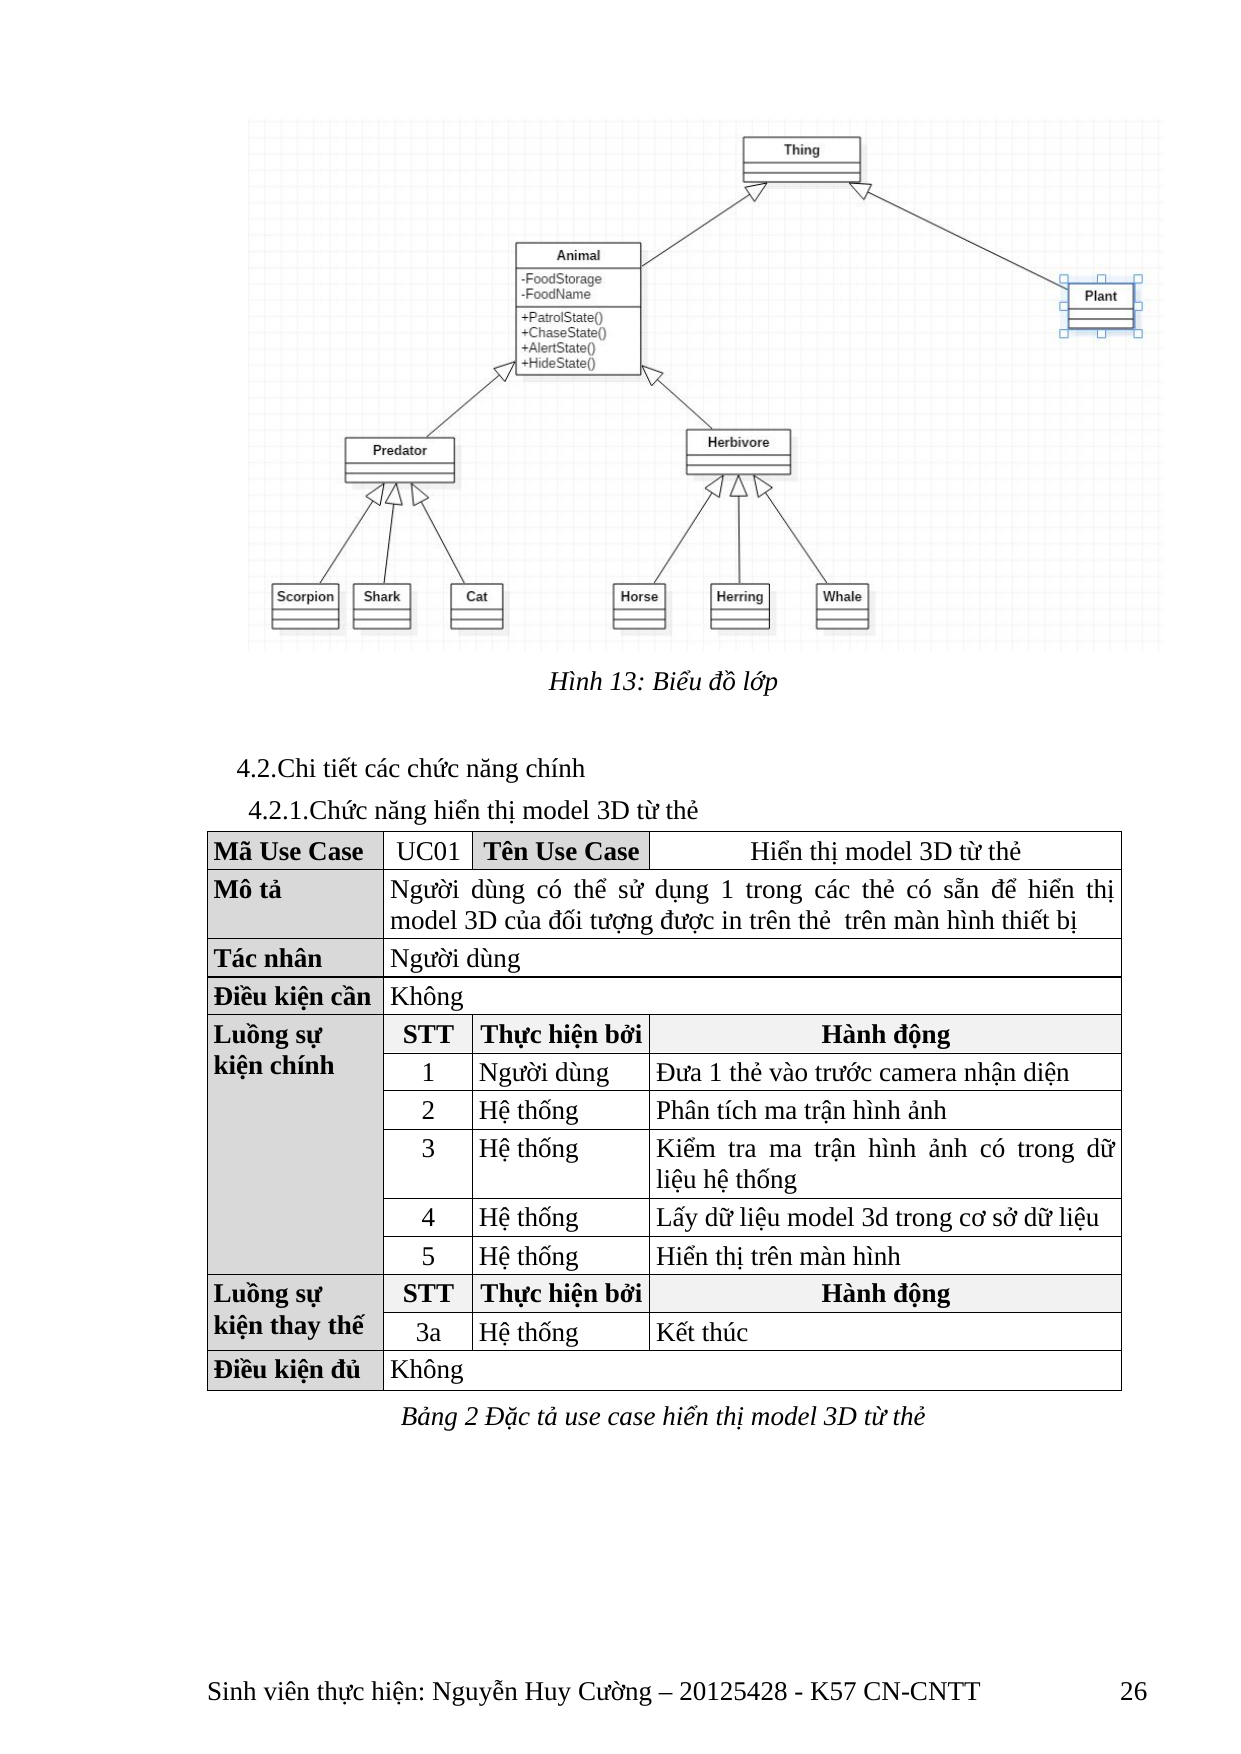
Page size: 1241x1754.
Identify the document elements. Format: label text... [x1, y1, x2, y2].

table_header Hiển thị model 3D từ thẻ [650, 832, 1121, 869]
table_cell Thực hiện bởi [473, 1275, 649, 1312]
table_cell Hệ thống [473, 1199, 649, 1236]
table_cell Luồng sự kiện thay thế [208, 1275, 383, 1350]
table_cell Kiểm tra ma trận hình ảnh có trong dữ liệu hệ thống [650, 1130, 1121, 1198]
subtitle Chi tiết các chức năng chính [207, 752, 1122, 783]
table_cell Thực hiện bởi [473, 1015, 649, 1052]
table_cell Không [384, 1351, 1121, 1390]
table_cell Hành động [650, 1015, 1121, 1052]
table_cell Người dùng [473, 1054, 649, 1090]
table_cell Lấy dữ liệu model 3d trong cơ sở dữ liệu [650, 1199, 1121, 1236]
table_header Tên Use Case [473, 832, 649, 869]
table_cell Hành động [650, 1275, 1121, 1312]
table_cell 3 [384, 1130, 472, 1198]
table_cell Điều kiện đủ [208, 1351, 383, 1390]
picture [248, 118, 1164, 651]
table_cell 1 [384, 1054, 472, 1090]
table_cell STT [384, 1275, 472, 1312]
table_cell Người dùng có thể sử dụng 1 trong các thẻ có sẵn để hiển thị model 3D của đối tượng được in trên thẻ trên màn hình thiết bị [384, 870, 1121, 938]
table_cell Hệ thống [473, 1313, 649, 1350]
table_cell 5 [384, 1237, 472, 1274]
table_cell 2 [384, 1091, 472, 1128]
table_cell Điều kiện cần [208, 978, 383, 1014]
table_cell Hiển thị trên màn hình [650, 1237, 1121, 1274]
table_cell 3a [384, 1313, 472, 1350]
table_cell Người dùng [384, 939, 1121, 976]
table_cell Kết thúc [650, 1313, 1121, 1350]
table_header Mã Use Case [208, 832, 383, 869]
table_cell Không [384, 978, 1121, 1014]
table_cell Phân tích ma trận hình ảnh [650, 1091, 1121, 1128]
table_cell Luồng sự kiện chính [208, 1015, 383, 1274]
subtitle Chức năng hiển thị model 3D từ thẻ [207, 794, 1122, 825]
table_cell Hệ thống [473, 1091, 649, 1128]
table_cell Hệ thống [473, 1237, 649, 1274]
table_header UC01 [384, 832, 472, 869]
table_cell STT [384, 1015, 472, 1052]
table_cell Mô tả [208, 870, 383, 938]
table_cell Đưa 1 thẻ vào trước camera nhận diện [650, 1054, 1121, 1090]
table_cell 4 [384, 1199, 472, 1236]
table_cell Hệ thống [473, 1130, 649, 1198]
table_cell Tác nhân [208, 939, 383, 976]
